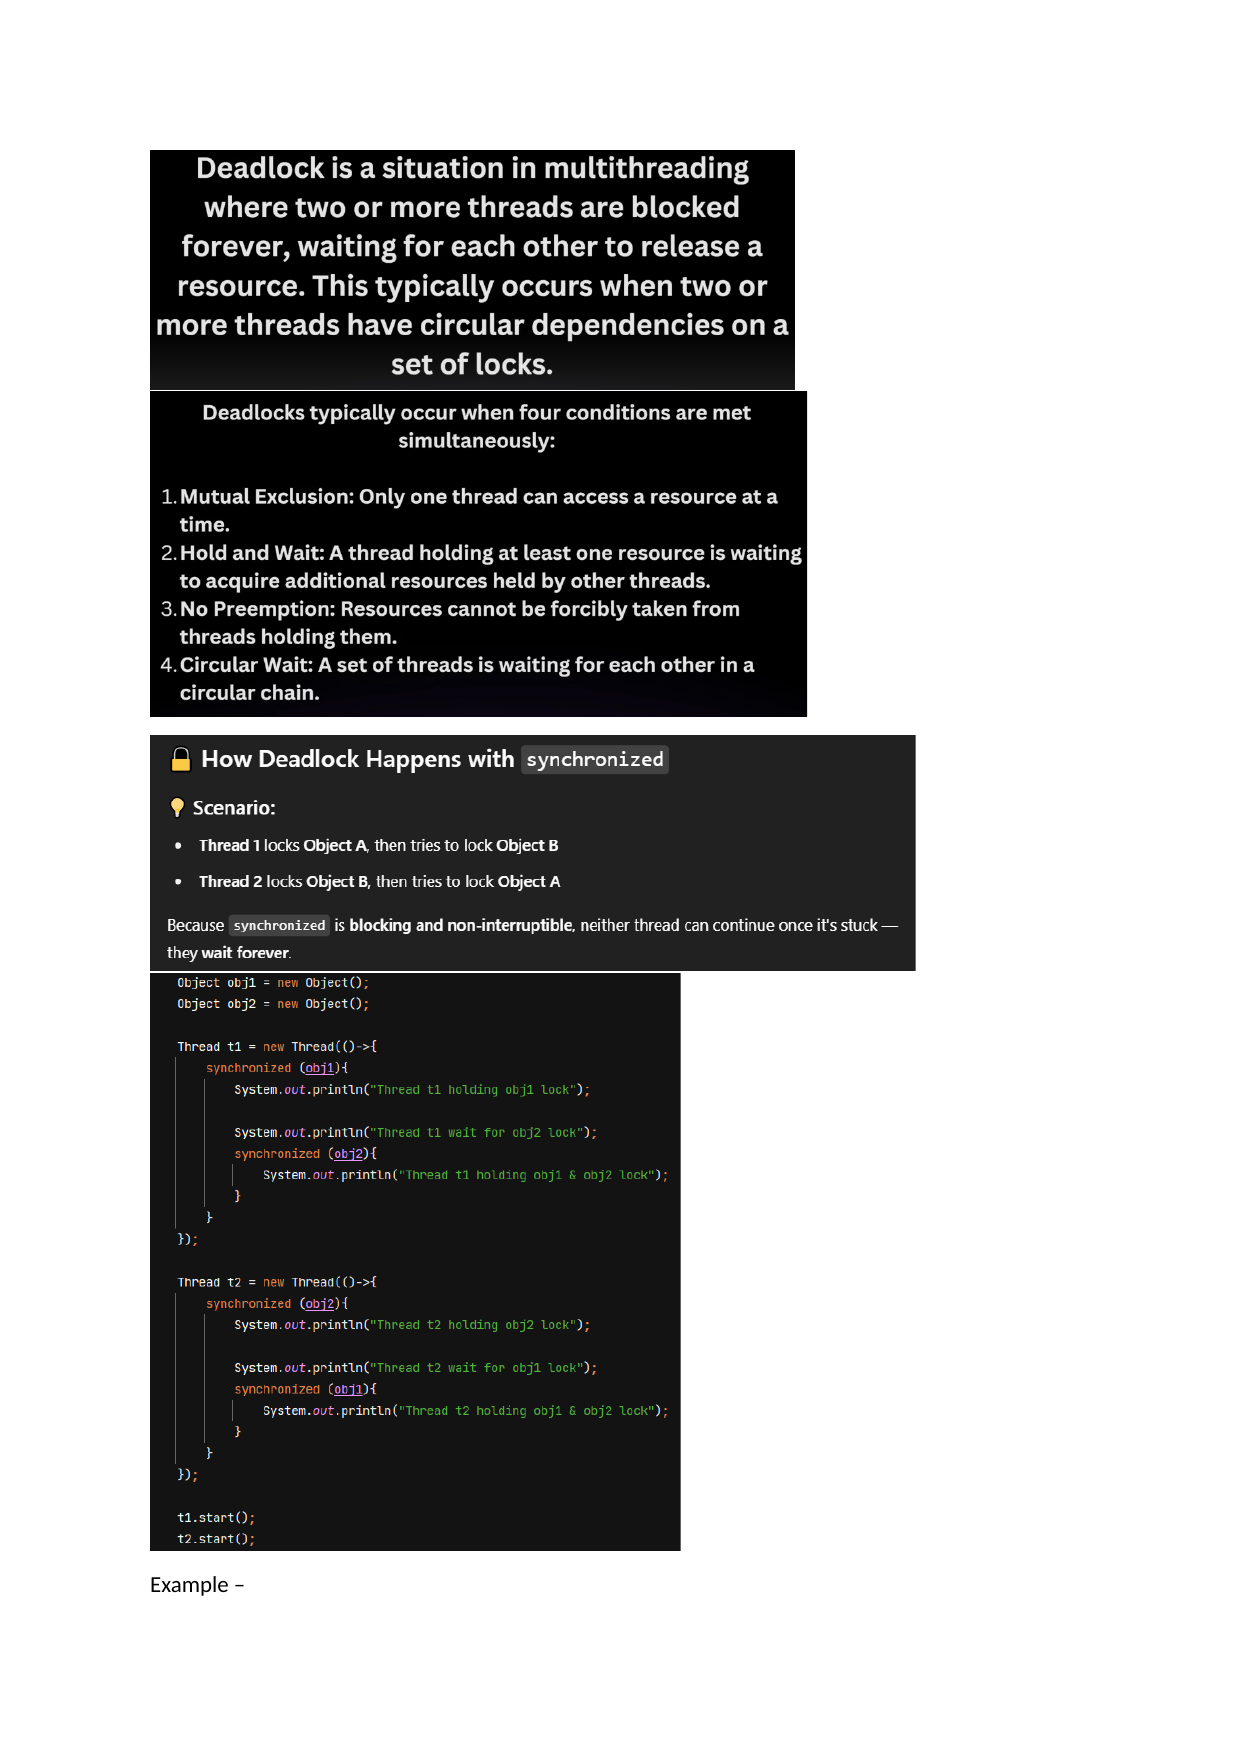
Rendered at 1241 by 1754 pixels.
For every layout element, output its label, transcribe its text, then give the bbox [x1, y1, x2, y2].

text Example – [150, 1570, 1090, 1598]
picture [150, 391, 808, 717]
picture [150, 973, 681, 1551]
picture [150, 150, 795, 390]
picture [150, 735, 916, 971]
